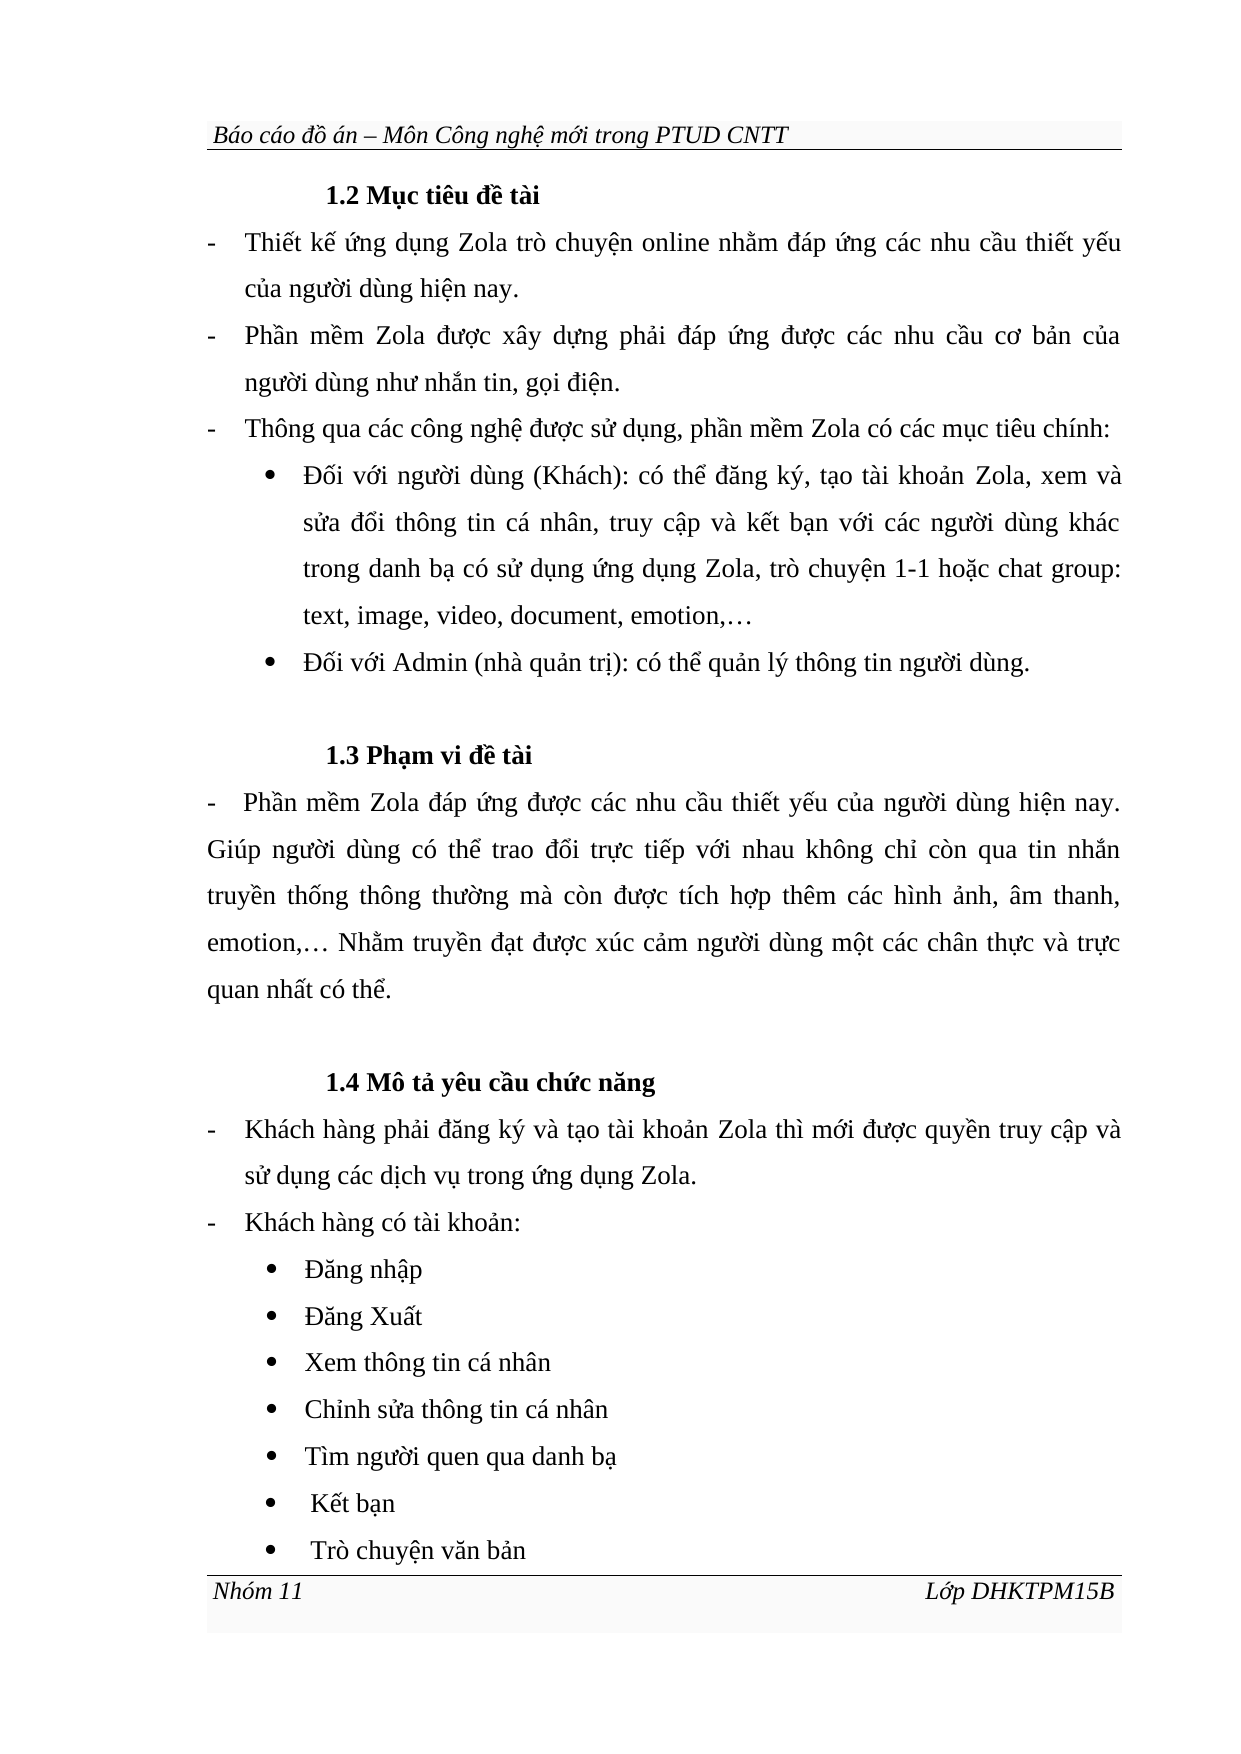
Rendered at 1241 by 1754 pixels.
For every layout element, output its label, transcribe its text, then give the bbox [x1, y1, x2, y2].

list Đăng nhập [267, 1253, 1122, 1284]
text - Phần mềm Zola đáp ứng được các nhu cầu thiết yếu của người dùng hiện nay. Giúp người dùng có thể trao đổi trực tiếp với nhau không chỉ còn qua tin nhắn truyền thống thông thường mà còn được tích hợp thêm các hình ảnh, âm thanh, emotion,… Nhằm truyền đạt được xúc cảm người dùng một các chân thực và trực quan nhất có thể. [207, 786, 1122, 1004]
list Đăng Xuất [267, 1299, 1122, 1331]
list Khách hàng có tài khoản: [207, 1206, 1122, 1237]
subtitle Mô tả yêu cầu chức năng [267, 1066, 1122, 1097]
subtitle Phạm vi đề tài [267, 739, 1122, 771]
list Thông qua các công nghệ được sử dụng, phần mềm Zola có các mục tiêu chính: [207, 412, 1122, 443]
list Trò chuyện văn bản [266, 1534, 1122, 1565]
list Khách hàng phải đăng ký và tạo tài khoản Zola thì mới được quyền truy cập và sử dụng các dịch vụ trong ứng dụng Zola. [207, 1113, 1122, 1191]
list Thiết kế ứng dụng Zola trò chuyện online nhằm đáp ứng các nhu cầu thiết yếu của người dùng hiện nay. [207, 226, 1122, 303]
subtitle Mục tiêu đề tài [267, 179, 1122, 210]
list Kết bạn [266, 1487, 1122, 1518]
list Chỉnh sửa thông tin cá nhân [267, 1393, 1122, 1424]
list Đối với Admin (nhà quản trị): có thể quản lý thông tin người dùng. [265, 646, 1122, 677]
list Xem thông tin cá nhân [267, 1346, 1122, 1378]
list Đối với người dùng (Khách): có thể đăng ký, tạo tài khoản Zola, xem và sửa đổi thông tin cá nhân, truy cập và kết bạn với các người dùng khác trong danh bạ có sử dụng ứng dụng Zola, trò chuyện 1-1 hoặc chat group: text, image, video, document, emotion,… [265, 459, 1122, 630]
list Tìm người quen qua danh bạ [267, 1440, 1122, 1471]
list Phần mềm Zola được xây dựng phải đáp ứng được các nhu cầu cơ bản của người dùng như nhắn tin, gọi điện. [207, 319, 1122, 397]
